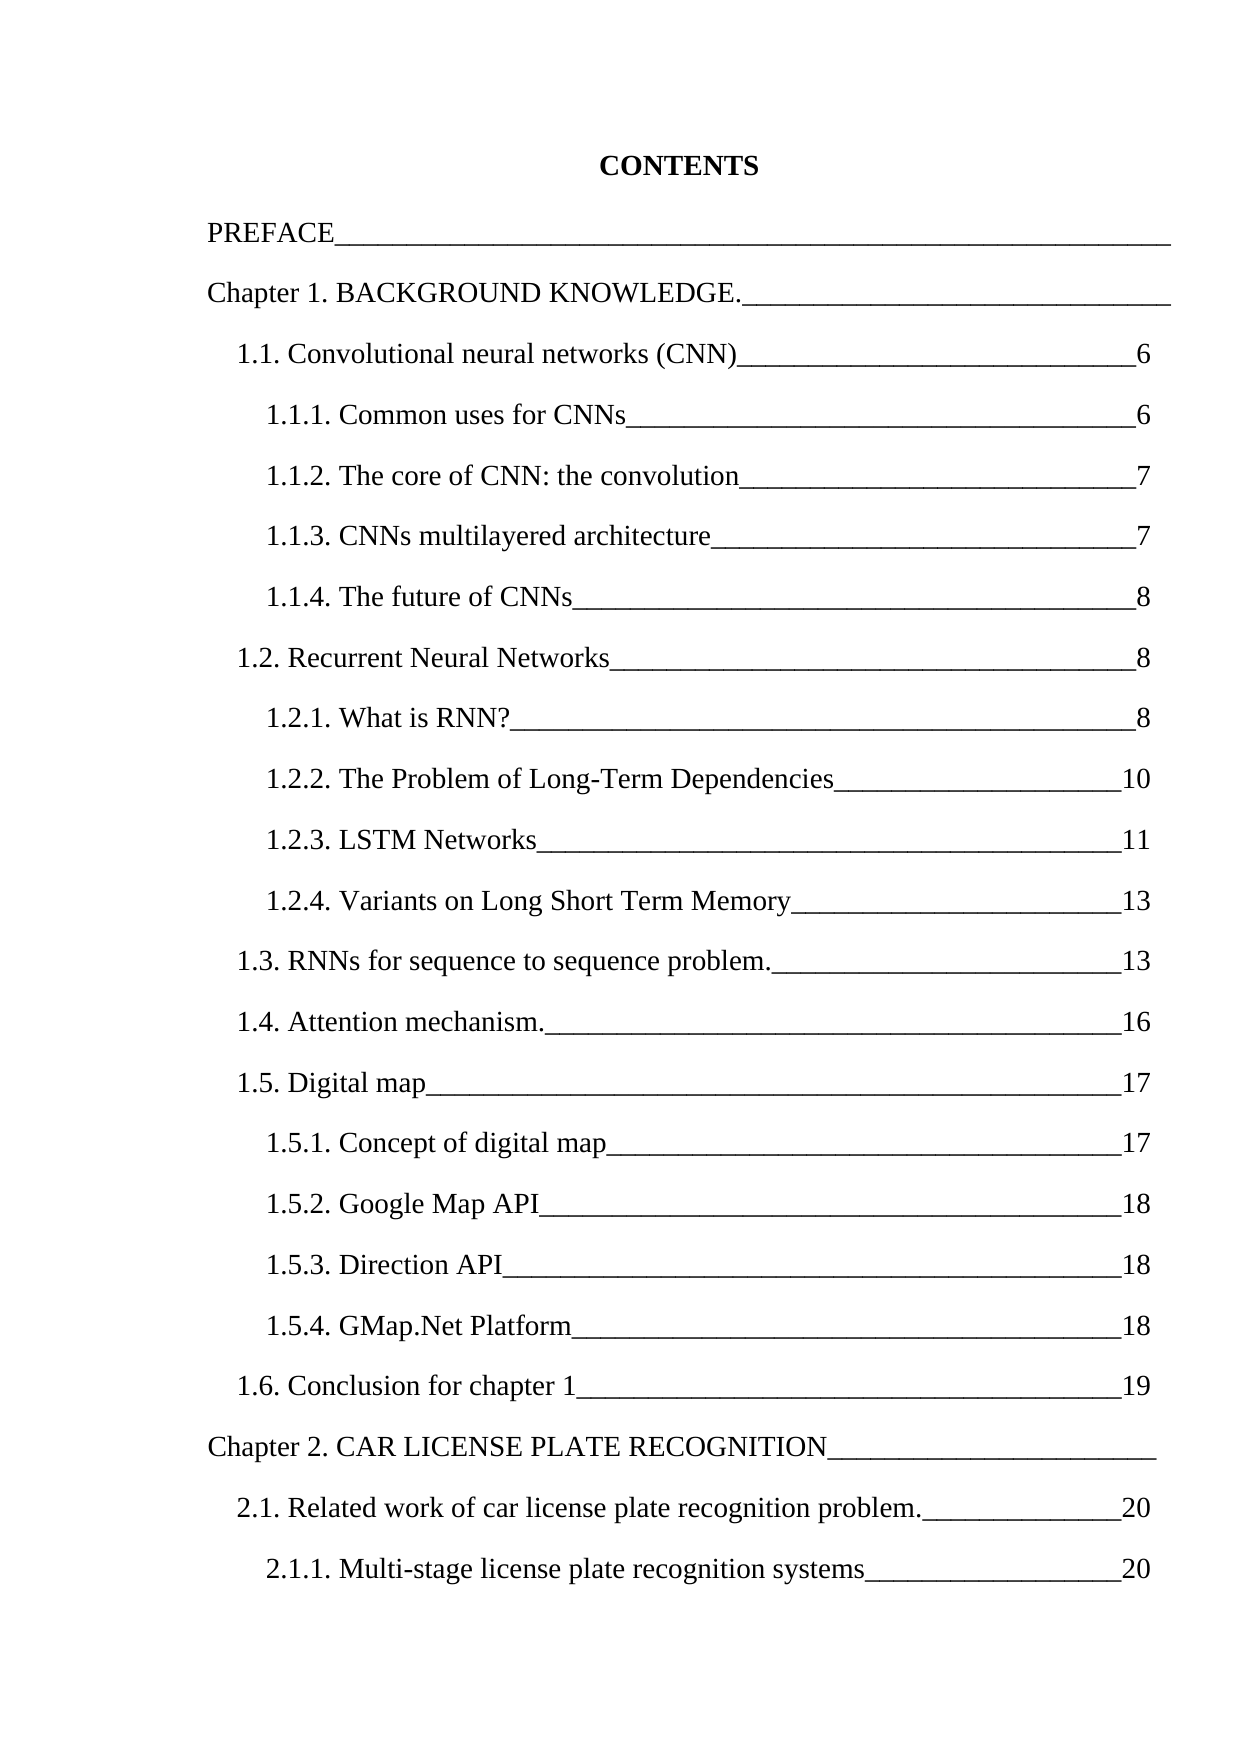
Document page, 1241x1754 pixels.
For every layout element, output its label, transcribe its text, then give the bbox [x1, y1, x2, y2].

text CONTENTS [207, 148, 1152, 181]
text 2.1. Related work of car license plate recognition problem. 20 [236, 1490, 1152, 1523]
text 1.1.1. Common uses for CNNs 6 [265, 397, 1152, 430]
text 1.1.4. The future of CNNs 8 [265, 579, 1152, 613]
text 1.5. Digital map 17 [236, 1065, 1152, 1098]
text Chapter 1. BACKGROUND KNOWLEDGE. 6 [207, 275, 1152, 309]
text 1.3. RNNs for sequence to sequence problem. 13 [236, 943, 1152, 977]
text 1.2. Recurrent Neural Networks 8 [236, 640, 1152, 673]
text 1.5.2. Google Map API 18 [265, 1186, 1152, 1220]
text 1.5.4. GMap.Net Platform 18 [265, 1308, 1152, 1341]
text PREFACE 1 [207, 215, 1152, 248]
text Chapter 2. CAR LICENSE PLATE RECOGNITION 20 [207, 1429, 1152, 1463]
text 1.2.4. Variants on Long Short Term Memory 13 [265, 883, 1152, 916]
text 1.5.1. Concept of digital map 17 [265, 1126, 1152, 1159]
text 2.1.1. Multi-stage license plate recognition systems 20 [265, 1551, 1152, 1584]
text 1.1.3. CNNs multilayered architecture 7 [265, 518, 1152, 552]
text 1.4. Attention mechanism. 16 [236, 1004, 1152, 1038]
text 1.6. Conclusion for chapter 1 19 [236, 1368, 1152, 1402]
text 1.1. Convolutional neural networks (CNN) 6 [236, 336, 1152, 370]
text 1.1.2. The core of CNN: the convolution 7 [265, 458, 1152, 491]
text 1.2.1. What is RNN? 8 [265, 701, 1152, 734]
text 1.2.2. The Problem of Long-Term Dependencies 10 [265, 761, 1152, 795]
text 1.2.3. LSTM Networks 11 [265, 822, 1152, 856]
text 1.5.3. Direction API 18 [265, 1247, 1152, 1281]
